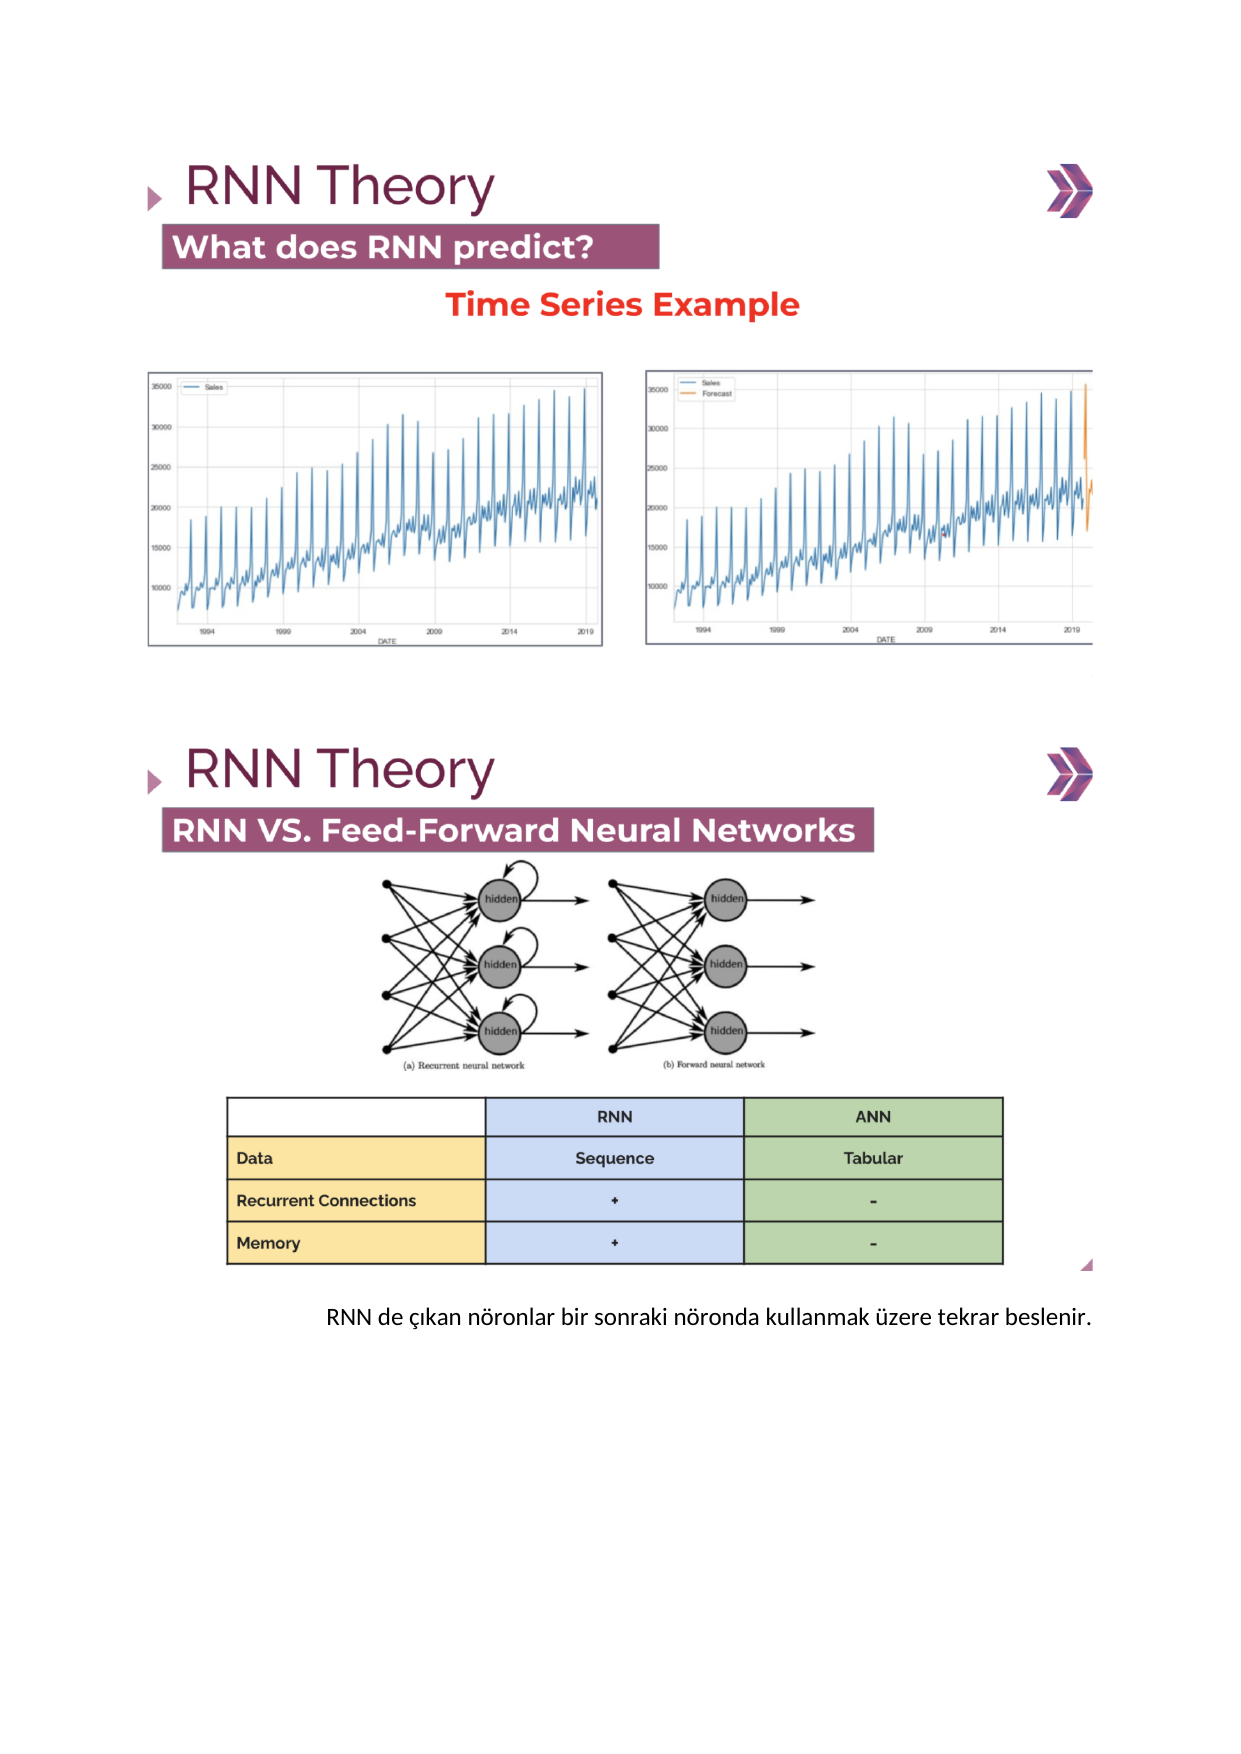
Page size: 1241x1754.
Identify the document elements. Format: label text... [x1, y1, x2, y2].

text RNN de çıkan nöronlar bir sonraki nöronda kullanmak üzere tekrar beslenir. [148, 1301, 1093, 1332]
picture [147, 736, 1093, 1271]
picture [147, 147, 1093, 676]
